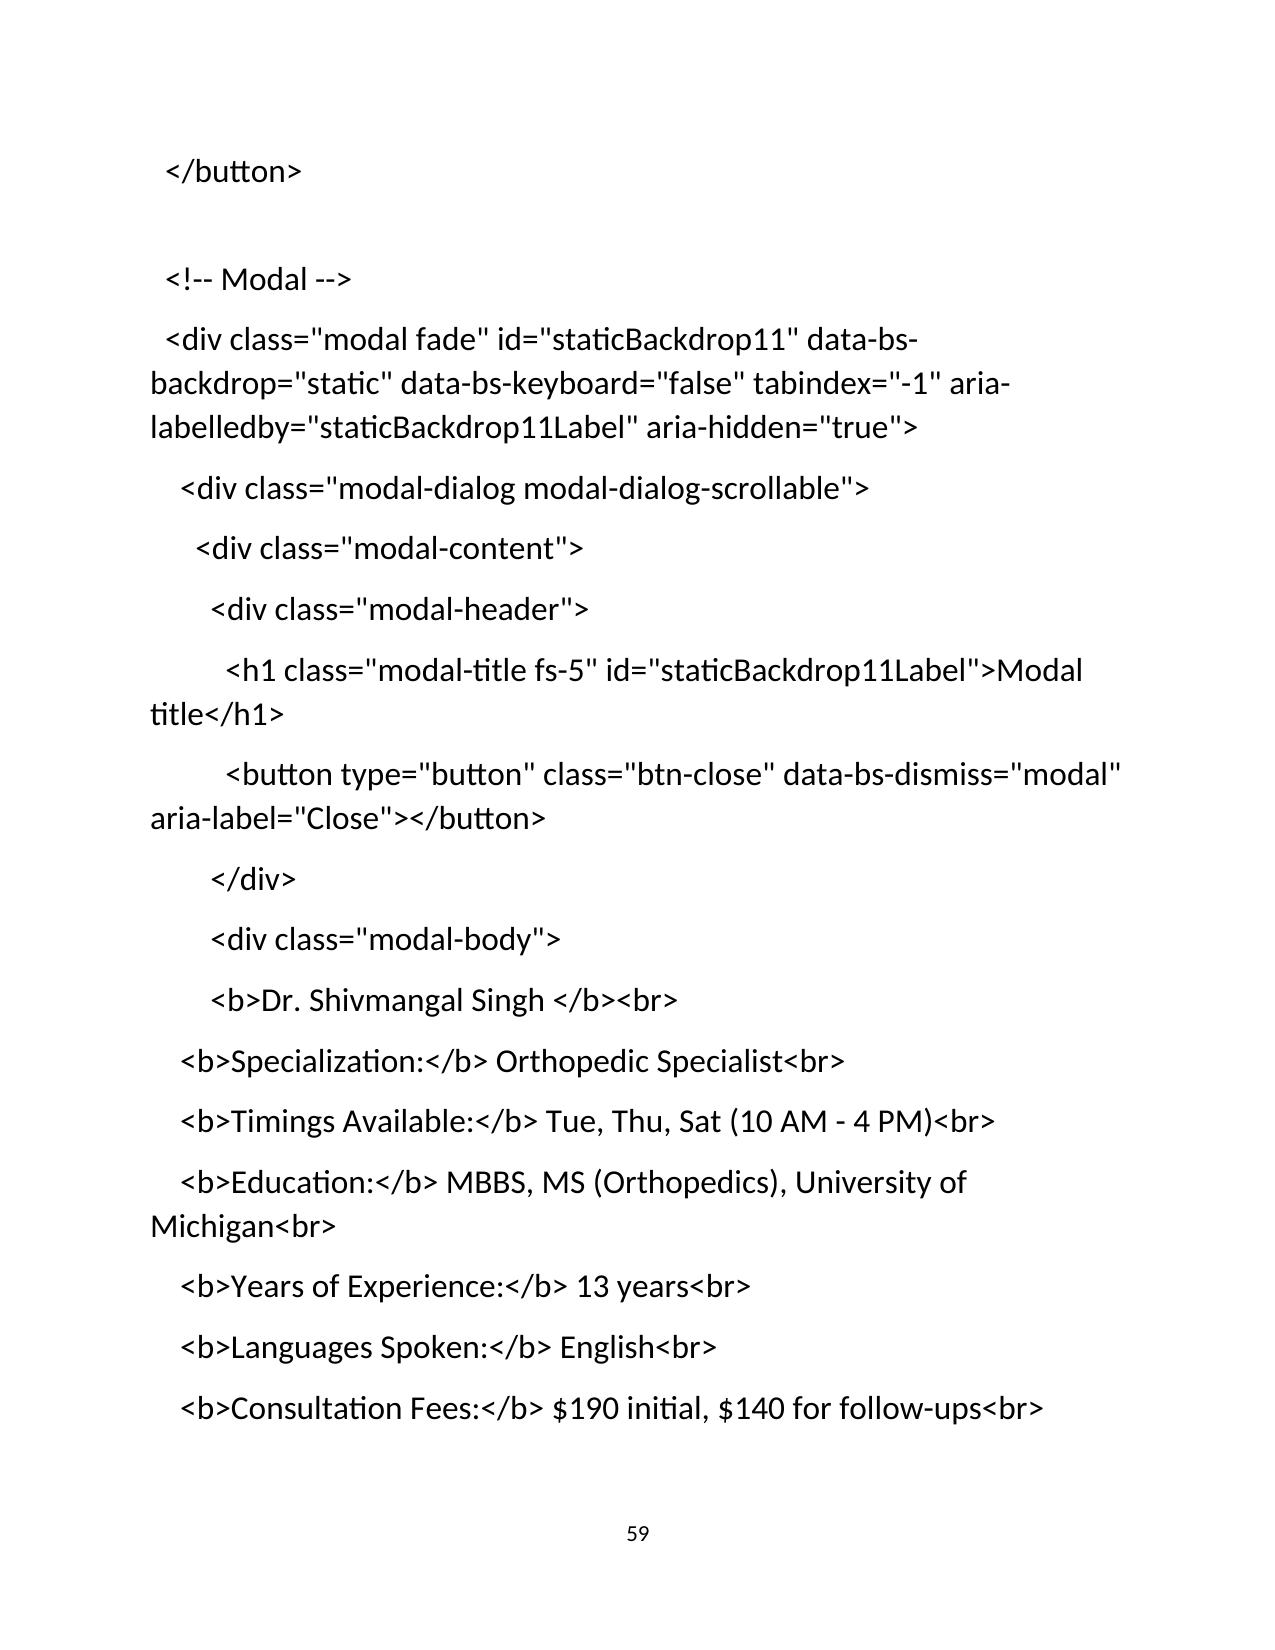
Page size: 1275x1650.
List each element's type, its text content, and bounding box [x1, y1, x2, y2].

text <!-- Modal --> [150, 257, 1125, 298]
text </div> [150, 858, 1125, 898]
text <div class="modal-content"> [150, 527, 1125, 568]
text <b>Education:</b> MBBS, MS (Orthopedics), University of Michigan<br> [150, 1161, 1125, 1246]
text <div class="modal-body"> [150, 918, 1125, 959]
text </button> [150, 150, 1125, 191]
text <b>Timings Available:</b> Tue, Thu, Sat (10 AM - 4 PM)<br> [150, 1100, 1125, 1141]
text <b>Languages Spoken:</b> English<br> [150, 1326, 1125, 1367]
text <button type="button" class="btn-close" data-bs-dismiss="modal" aria-label="Close"></button> [150, 753, 1125, 838]
text <h1 class="modal-title fs-5" id="staticBackdrop11Label">Modal title</h1> [150, 648, 1125, 733]
text <b>Years of Experience:</b> 13 years<br> [150, 1265, 1125, 1306]
text <div class="modal-header"> [150, 588, 1125, 629]
text <b>Dr. Shivmangal Singh </b><br> [150, 979, 1125, 1020]
text <b>Specialization:</b> Orthopedic Specialist<br> [150, 1039, 1125, 1080]
text <b>Consultation Fees:</b> $190 initial, $140 for follow-ups<br> [150, 1387, 1125, 1427]
text <div class="modal-dialog modal-dialog-scrollable"> [150, 467, 1125, 507]
text <div class="modal fade" id="staticBackdrop11" data-bs-backdrop="static" data-bs-keyboard="false" tabindex="-1" aria-labelledby="staticBackdrop11Label" aria-hidden="true"> [150, 318, 1125, 447]
